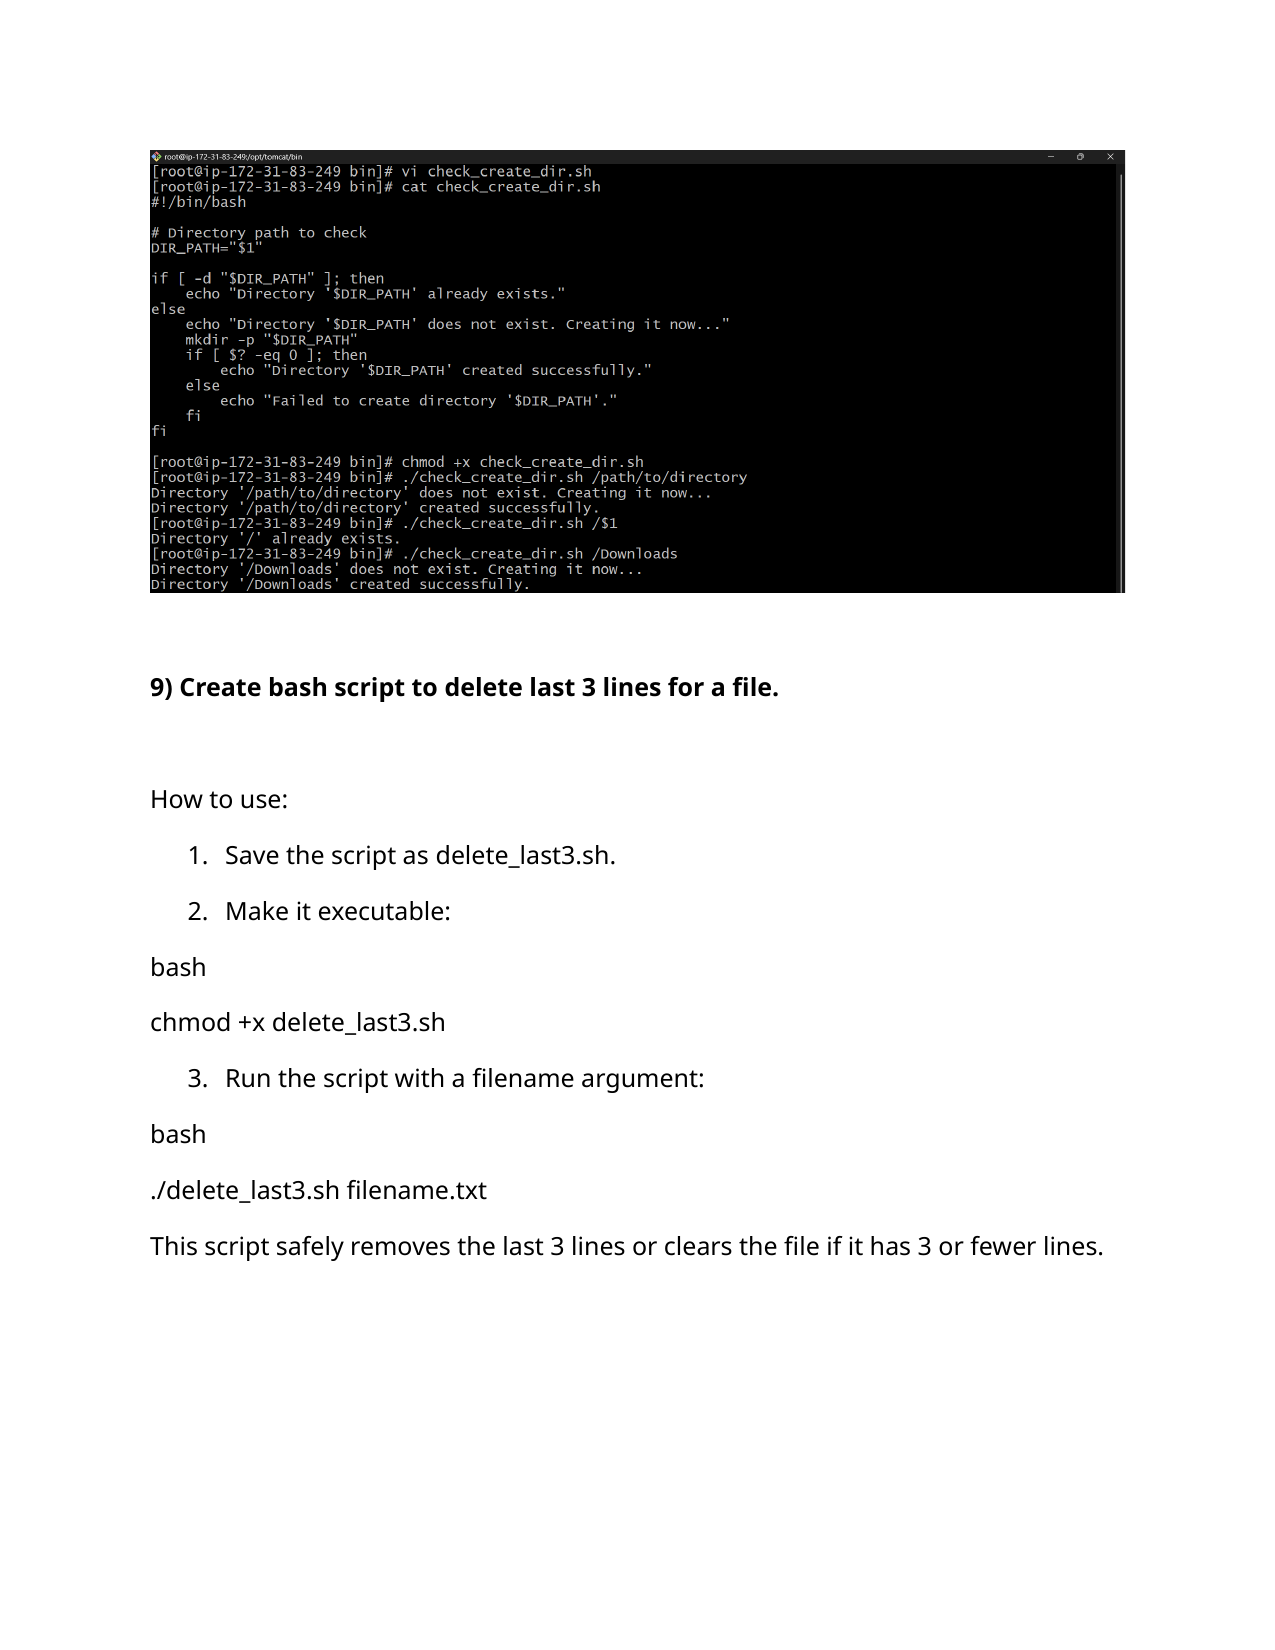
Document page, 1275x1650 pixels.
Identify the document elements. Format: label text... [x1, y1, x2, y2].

text How to use: [150, 782, 1125, 816]
text bash [150, 1117, 1125, 1151]
text This script safely removes the last 3 lines or clears the file if it has 3 or fewer lines. [150, 1228, 1125, 1262]
text 9) Create bash script to delete last 3 lines for a file. [150, 670, 1125, 704]
picture [150, 150, 1125, 593]
list Save the script as delete_last3.sh. [187, 838, 1125, 872]
text ./delete_last3.sh filename.txt [150, 1173, 1125, 1207]
list Run the script with a filename argument: [187, 1061, 1125, 1095]
text chmod +x delete_last3.sh [150, 1005, 1125, 1039]
text bash [150, 949, 1125, 983]
list Make it executable: [187, 893, 1125, 927]
